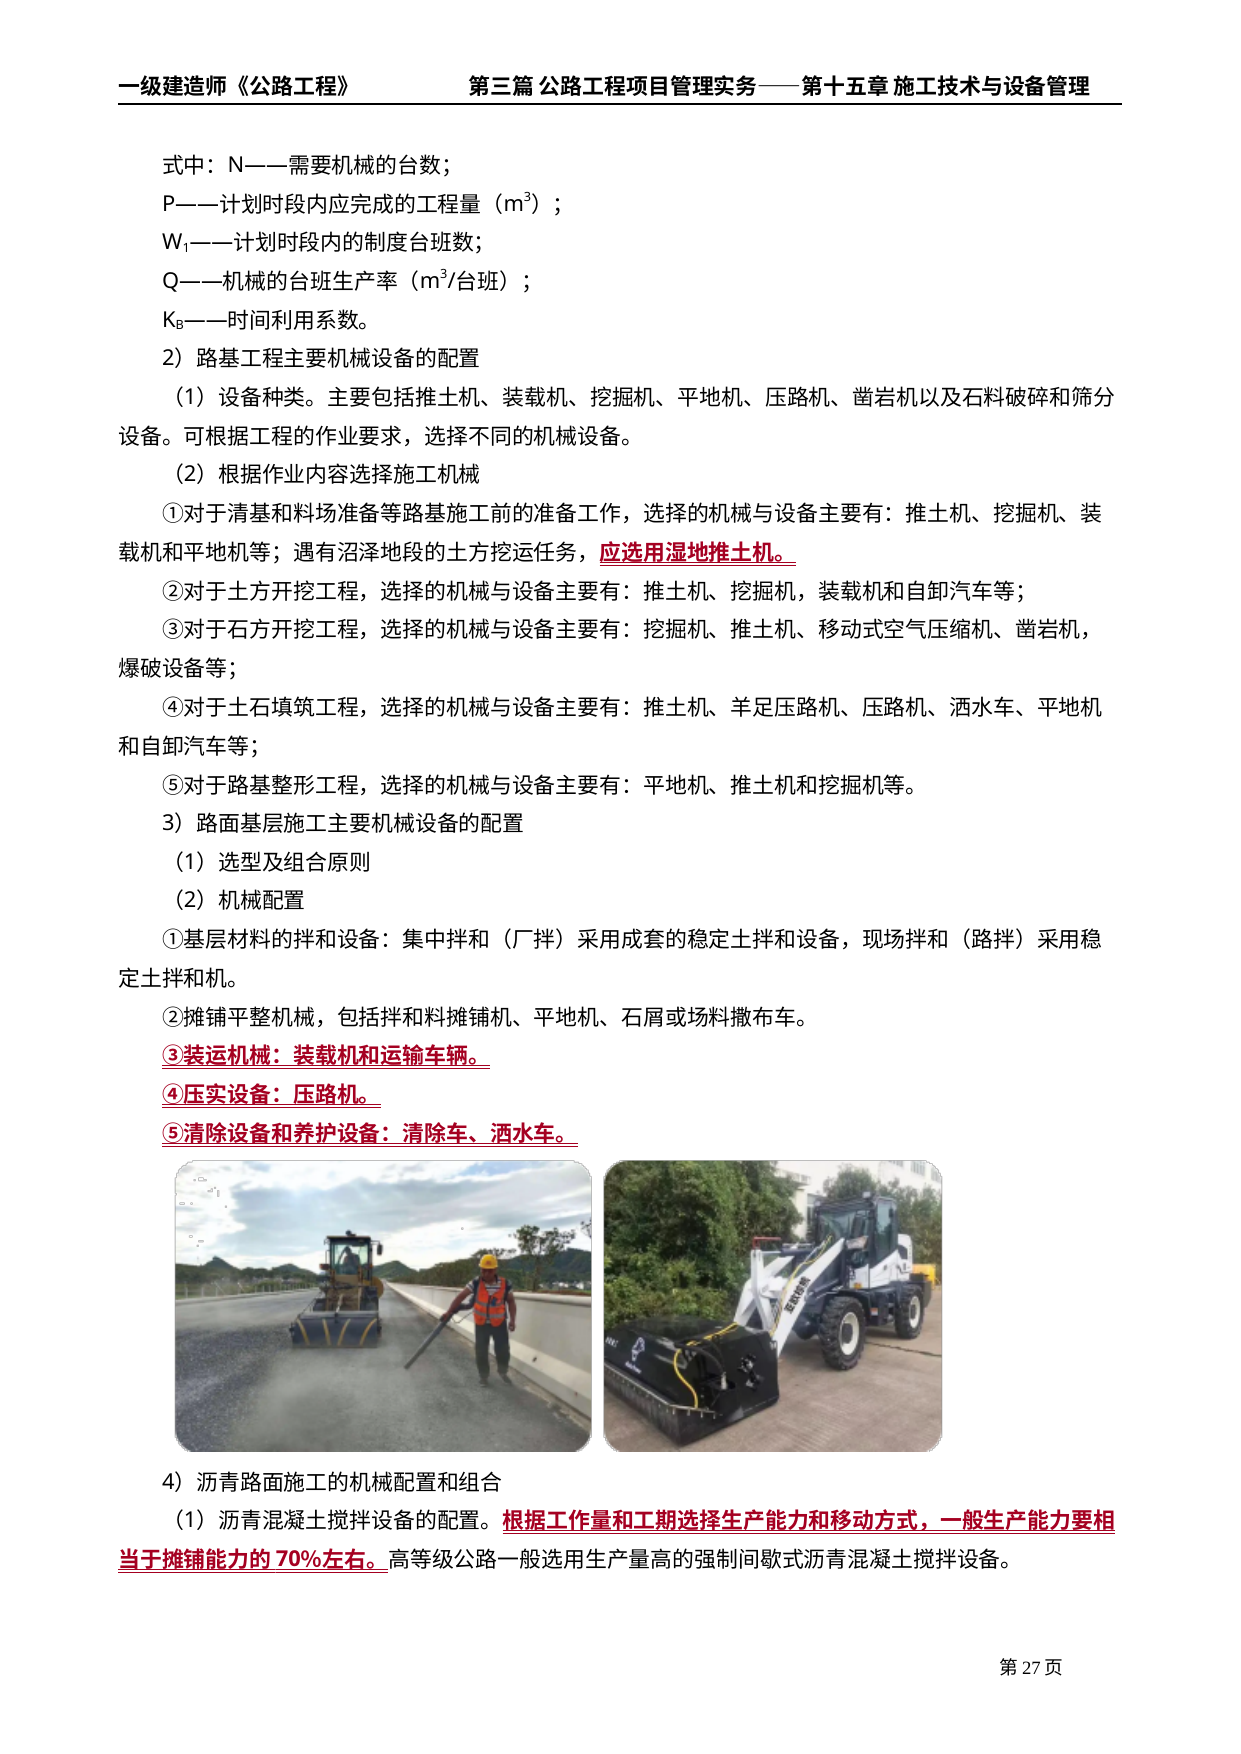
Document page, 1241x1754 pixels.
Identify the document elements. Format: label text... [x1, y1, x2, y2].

text Q——机械的台班生产率（m3/台班）； [118, 263, 1122, 297]
text ④压实设备：压路机。 [118, 1076, 1122, 1110]
text ⑤对于路基整形工程，选择的机械与设备主要有：平地机、推土机和挖掘机等。 [118, 766, 1122, 800]
text ②对于土方开挖工程，选择的机械与设备主要有：推土机、挖掘机，装载机和自卸汽车等； [118, 573, 1122, 607]
text （1）设备种类。主要包括推土机、装载机、挖掘机、平地机、压路机、凿岩机以及石料破碎和筛分设备。可根据工程的作业要求，选择不同的机械设备。 [118, 379, 1122, 452]
text W1——计划时段内的制度台班数； [118, 224, 1122, 258]
text （1）选型及组合原则 [118, 844, 1122, 878]
picture [166, 1153, 950, 1452]
text ③对于石方开挖工程，选择的机械与设备主要有：挖掘机、推土机、移动式空气压缩机、凿岩机，爆破设备等； [118, 611, 1122, 684]
text ②摊铺平整机械，包括拌和料摊铺机、平地机、石屑或场料撒布车。 [118, 999, 1122, 1033]
text KB——时间利用系数。 [118, 301, 1122, 335]
text ①对于清基和料场准备等路基施工前的准备工作，选择的机械与设备主要有：推土机、挖掘机、装载机和平地机等；遇有沼泽地段的土方挖运任务，应选用湿地推土机。 [118, 495, 1122, 568]
text （1）沥青混凝土搅拌设备的配置。根据工作量和工期选择生产能力和移动方式，一般生产能力要相当于摊铺能力的70％左右。高等级公路一般选用生产量高的强制间歇式沥青混凝土搅拌设备。 [118, 1502, 1122, 1575]
text 式中：N——需要机械的台数； [118, 147, 1122, 181]
text 2）路基工程主要机械设备的配置 [118, 340, 1122, 374]
text （2）根据作业内容选择施工机械 [118, 456, 1122, 490]
text ①基层材料的拌和设备：集中拌和（厂拌）采用成套的稳定土拌和设备，现场拌和（路拌）采用稳定土拌和机。 [118, 921, 1122, 994]
text 4）沥青路面施工的机械配置和组合 [118, 1463, 1122, 1497]
text ④对于土石填筑工程，选择的机械与设备主要有：推土机、羊足压路机、压路机、洒水车、平地机和自卸汽车等； [118, 689, 1122, 762]
text 3）路面基层施工主要机械设备的配置 [118, 805, 1122, 839]
text ③装运机械：装载机和运输车辆。 [118, 1037, 1122, 1071]
text ⑤清除设备和养护设备：清除车、洒水车。 [118, 1114, 1122, 1148]
text （2）机械配置 [118, 882, 1122, 916]
text P——计划时段内应完成的工程量（m3）； [118, 186, 1122, 219]
